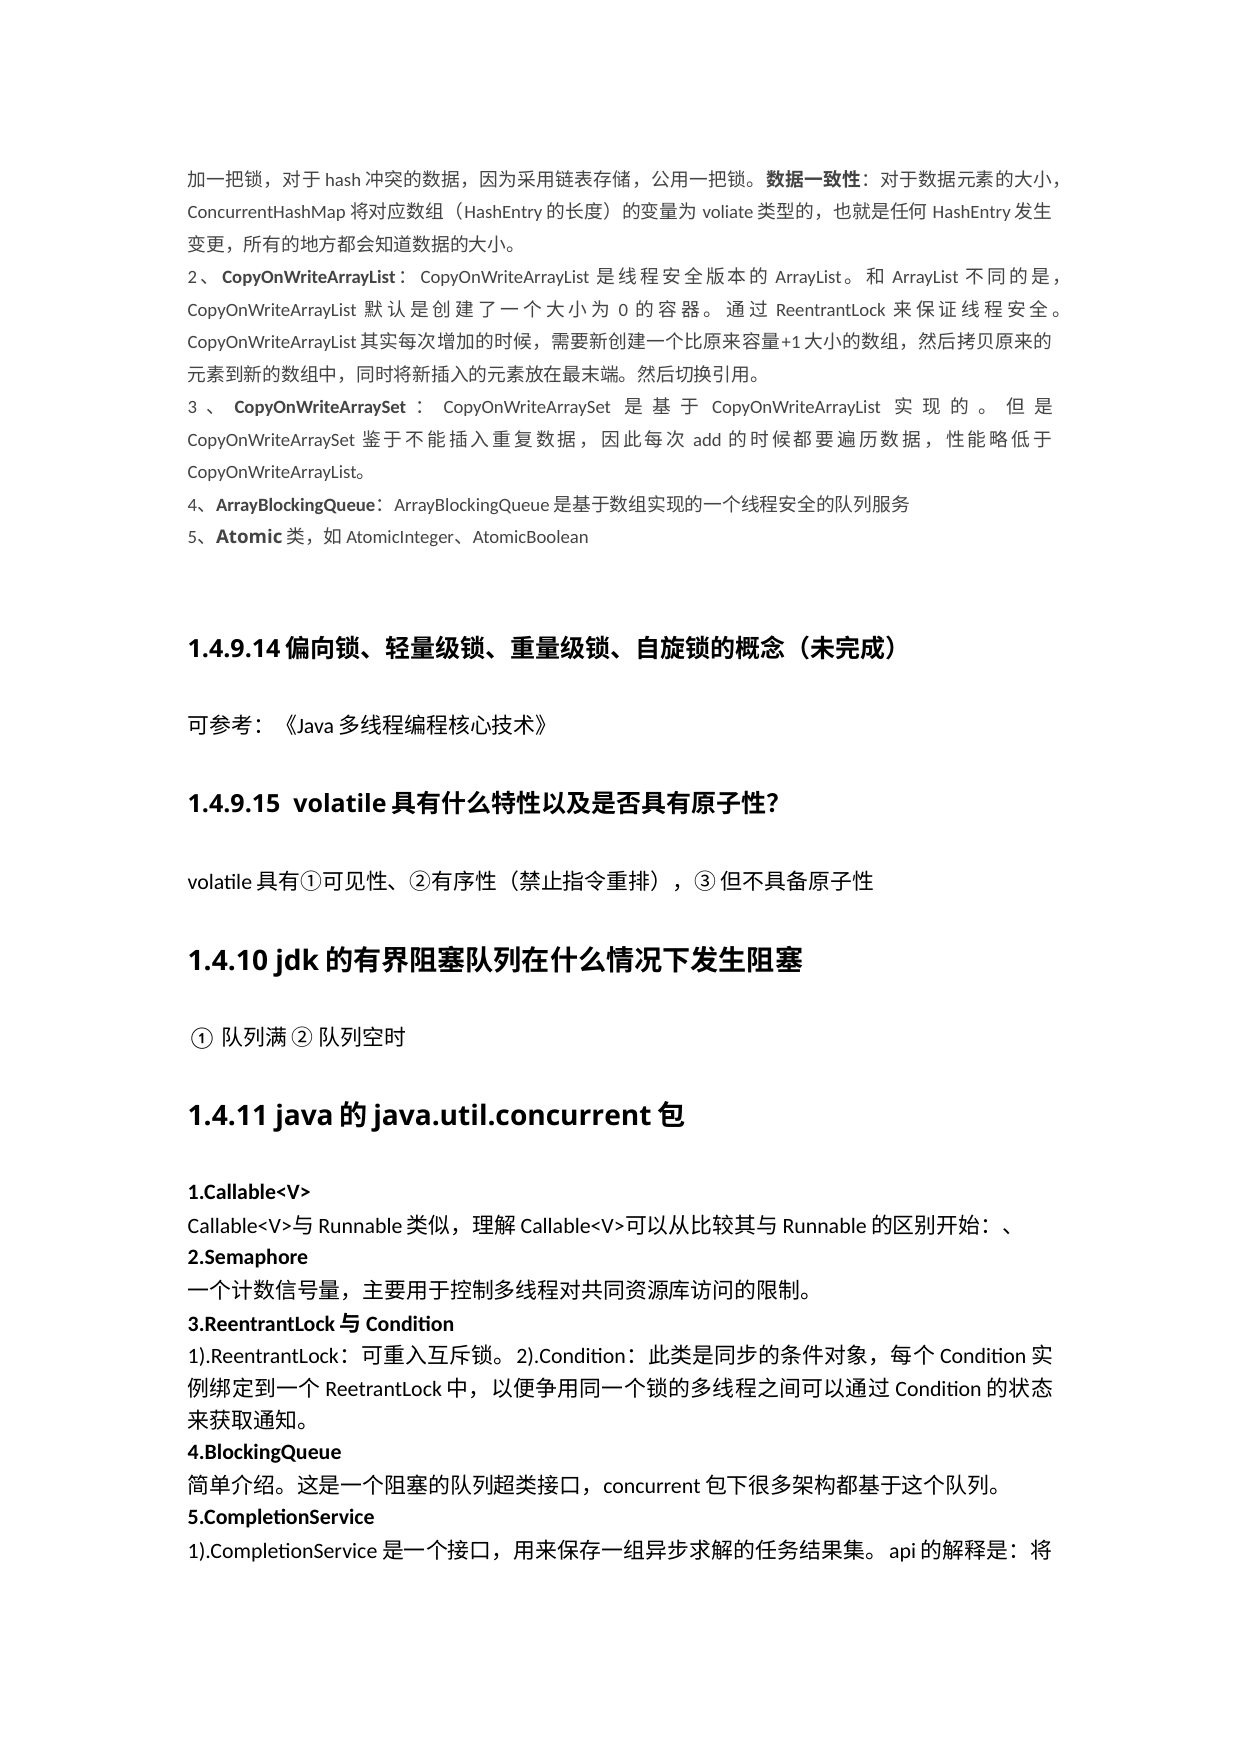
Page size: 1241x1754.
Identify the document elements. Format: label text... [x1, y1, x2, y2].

subtitle 1.4.9.15 volatile具有什么特性以及是否具有原子性？ [187, 769, 1053, 834]
text 一个计数信号量，主要用于控制多线程对共同资源库访问的限制。 [187, 1273, 1053, 1305]
subtitle 1.4.11 java的java.util.concurrent包 [187, 1081, 1053, 1146]
text 2.Semaphore [187, 1240, 1053, 1273]
text 5.CompletionService [187, 1500, 1053, 1533]
text 2、CopyOnWriteArrayList：CopyOnWriteArrayList是线程安全版本的ArrayList。和ArrayList不同的是，CopyOnWriteArrayList默认是创建了一个大小为0的容器。通过ReentrantLock来保证线程安全。CopyOnWriteArrayList其实每次增加的时候，需要新创建一个比原来容量+1大小的数组，然后拷贝原来的元素到新的数组中，同时将新插入的元素放在最末端。然后切换引用。 [187, 259, 1053, 389]
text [187, 162, 1053, 259]
text 4.BlockingQueue [187, 1435, 1053, 1468]
text 可参考：《Java多线程编程核心技术》 [187, 708, 1053, 740]
text 1).ReentrantLock：可重入互斥锁。2).Condition：此类是同步的条件对象，每个Condition实例绑定到一个ReetrantLock中，以便争用同一个锁的多线程之间可以通过Condition的状态来获取通知。 [187, 1338, 1053, 1435]
text 5、Atomic类，如AtomicInteger、AtomicBoolean [187, 519, 1053, 552]
text 3.ReentrantLock与Condition [187, 1305, 1053, 1338]
text 3、CopyOnWriteArraySet：CopyOnWriteArraySet是基于CopyOnWriteArrayList实现的。但是CopyOnWriteArraySet鉴于不能插入重复数据，因此每次add的时候都要遍历数据，性能略低于CopyOnWriteArrayList。 [187, 389, 1053, 487]
text volatile具有①可见性、②有序性（禁止指令重排），③ 但不具备原子性 [187, 864, 1053, 896]
subtitle 1.4.10 jdk的有界阻塞队列在什么情况下发生阻塞 [187, 925, 1053, 990]
subtitle 1.4.9.14偏向锁、轻量级锁、重量级锁、自旋锁的概念（未完成） [187, 614, 1053, 679]
text Callable<V>与Runnable类似，理解Callable<V>可以从比较其与Runnable的区别开始：、 [187, 1208, 1053, 1240]
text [187, 1533, 1053, 1565]
text 简单介绍。这是一个阻塞的队列超类接口，concurrent包下很多架构都基于这个队列。 [187, 1468, 1053, 1500]
text ①队列满 ② 队列空时 [187, 1019, 1053, 1052]
text 4、ArrayBlockingQueue：ArrayBlockingQueue是基于数组实现的一个线程安全的队列服务 [187, 487, 1053, 519]
text 1.Callable<V> [187, 1175, 1053, 1208]
